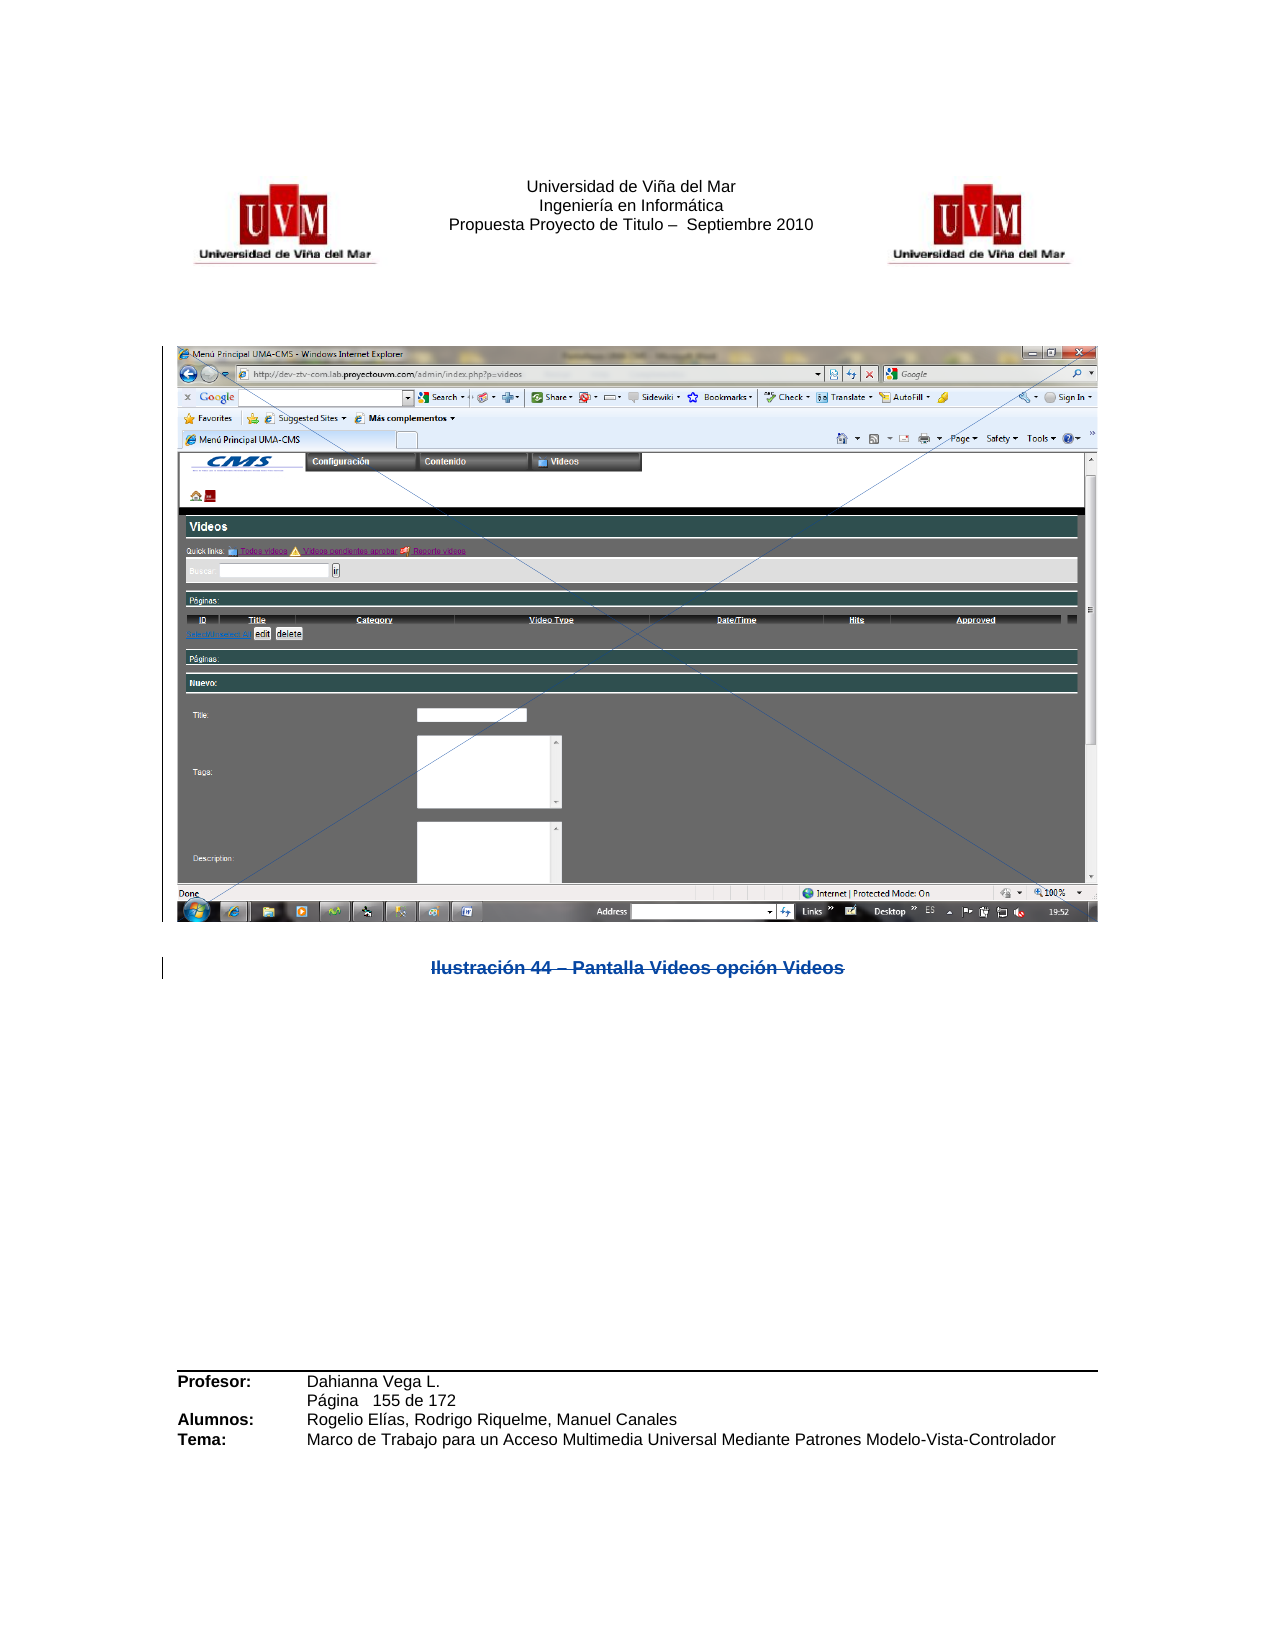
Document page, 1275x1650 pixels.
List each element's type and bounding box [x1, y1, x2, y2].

picture [177, 347, 635, 921]
picture [179, 635, 1096, 922]
picture [871, 176, 1084, 267]
picture [179, 346, 1096, 633]
picture [177, 176, 390, 267]
picture [640, 347, 1098, 921]
